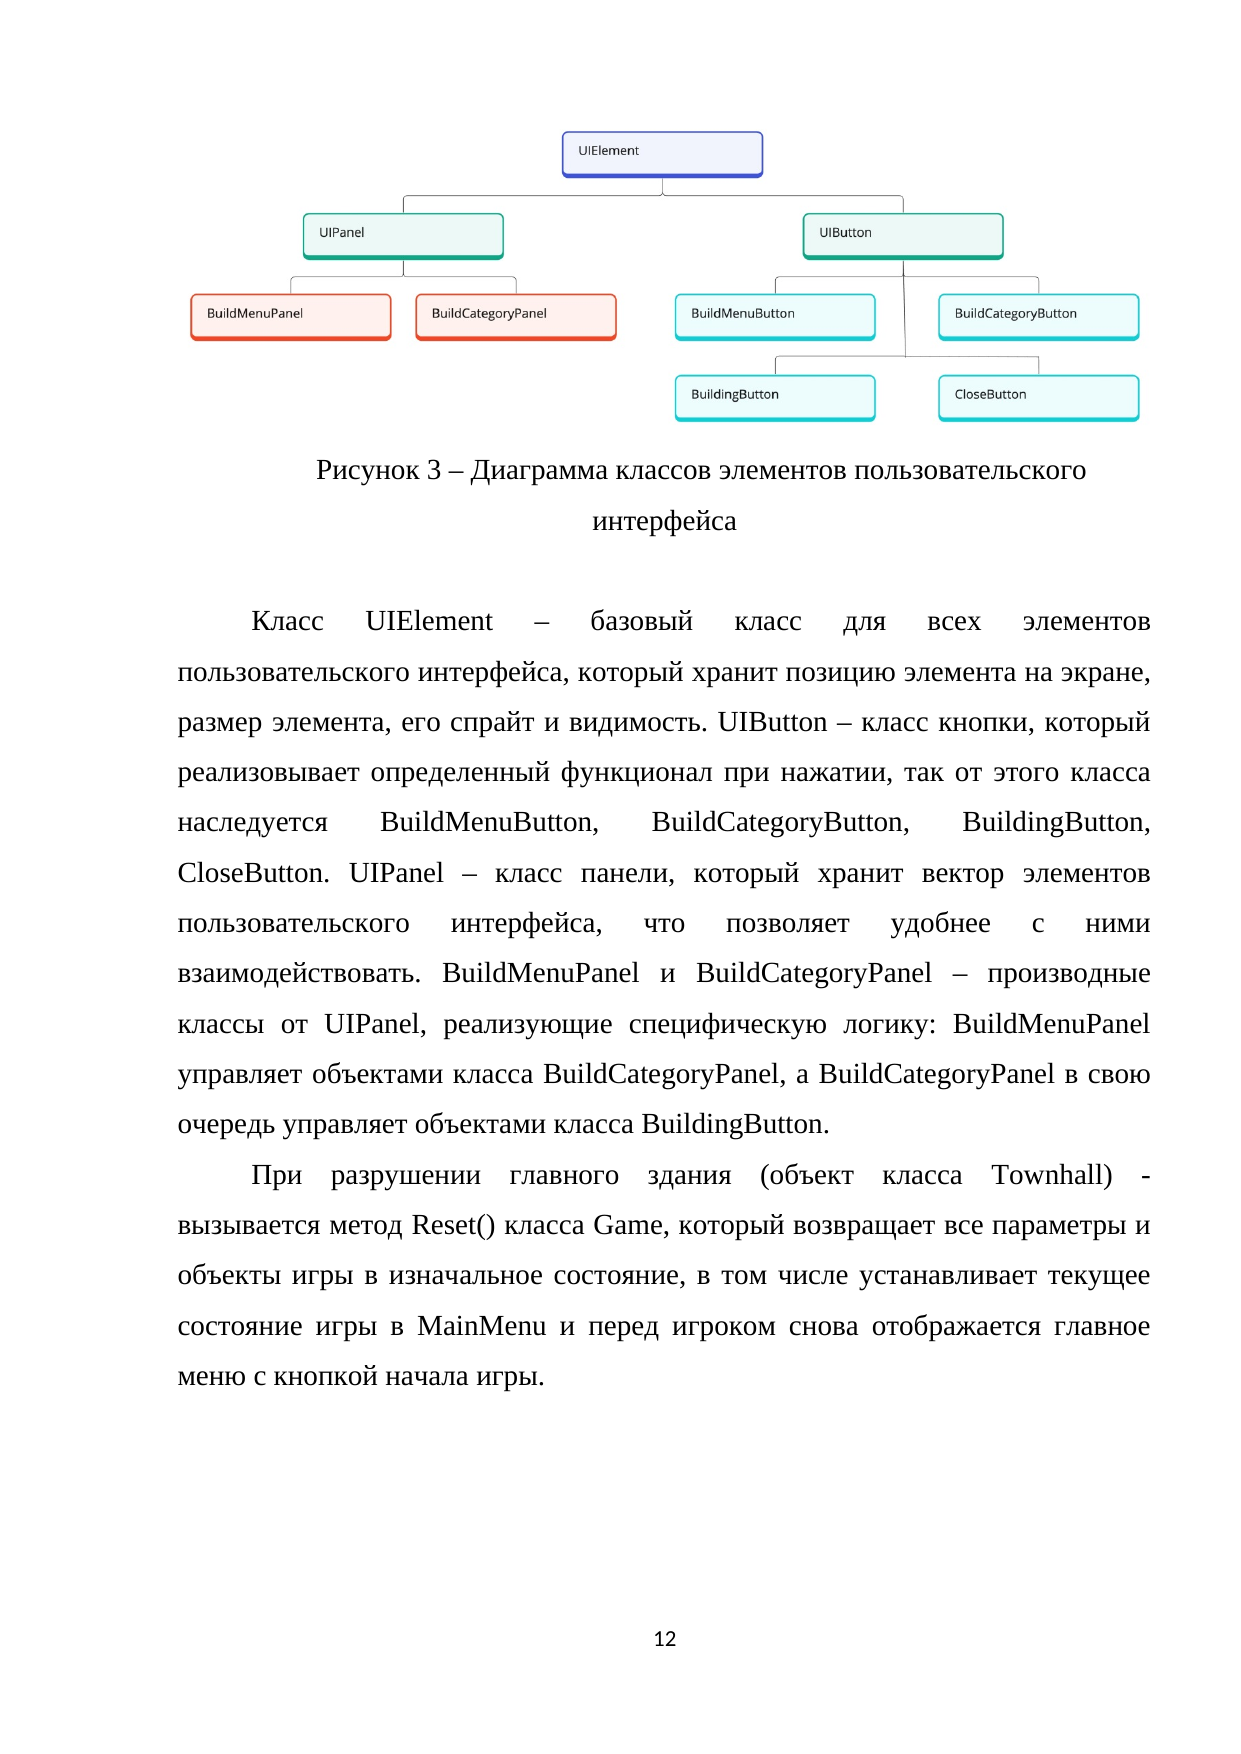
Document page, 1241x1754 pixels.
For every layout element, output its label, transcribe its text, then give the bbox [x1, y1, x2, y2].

text При разрушении главного здания (объект класса Townhall) - вызывается метод Reset() класса Game, который возвращает все параметры и объекты игры в изначальное состояние, в том числе устанавливает текущее состояние игры в MainMenu и перед игроком снова отображается главное меню с кнопкой начала игры. [177, 1157, 1152, 1392]
text Класс UIElement – базовый класс для всех элементов пользовательского интерфейса, который хранит позицию элемента на экране, размер элемента, его спрайт и видимость. UIButton – класс кнопки, который реализовывает определенный функционал при нажатии, так от этого класса наследуется BuildMenuButton, BuildCategoryButton, BuildingButton, CloseButton. UIPanel – класс панели, который хранит вектор элементов пользовательского интерфейса, что позволяет удобнее с ними взаимодействовать. BuildMenuPanel и BuildCategoryPanel – производные классы от UIPanel, реализующие специфическую логику: BuildMenuPanel управляет объектами класса BuildCategoryPanel, а BuildCategoryPanel в свою очередь управляет объектами класса BuildingButton. [177, 603, 1152, 1140]
picture [177, 118, 1152, 439]
text Рисунок 3 – Диаграмма классов элементов пользовательского интерфейса [177, 452, 1152, 536]
